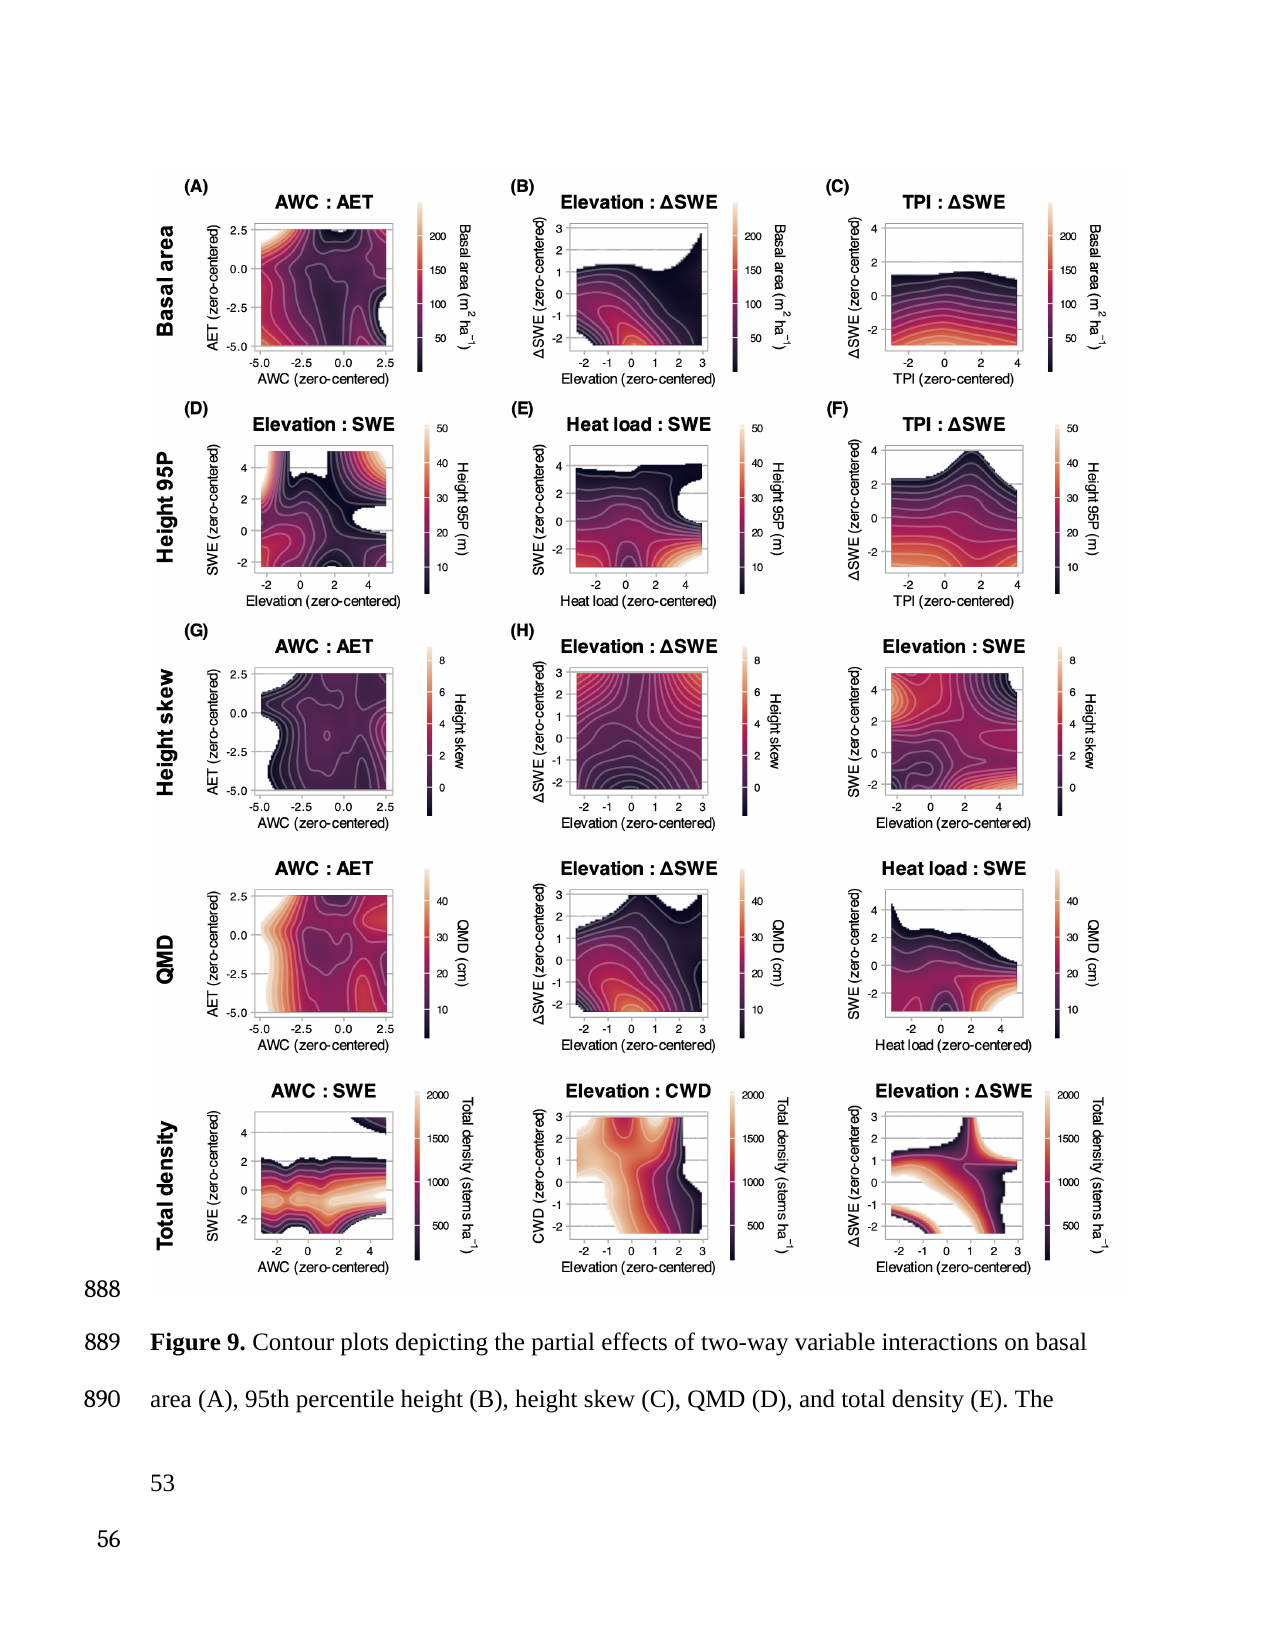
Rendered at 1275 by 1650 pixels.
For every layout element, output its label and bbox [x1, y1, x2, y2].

picture [150, 168, 1125, 1298]
text [150, 1298, 1125, 1413]
